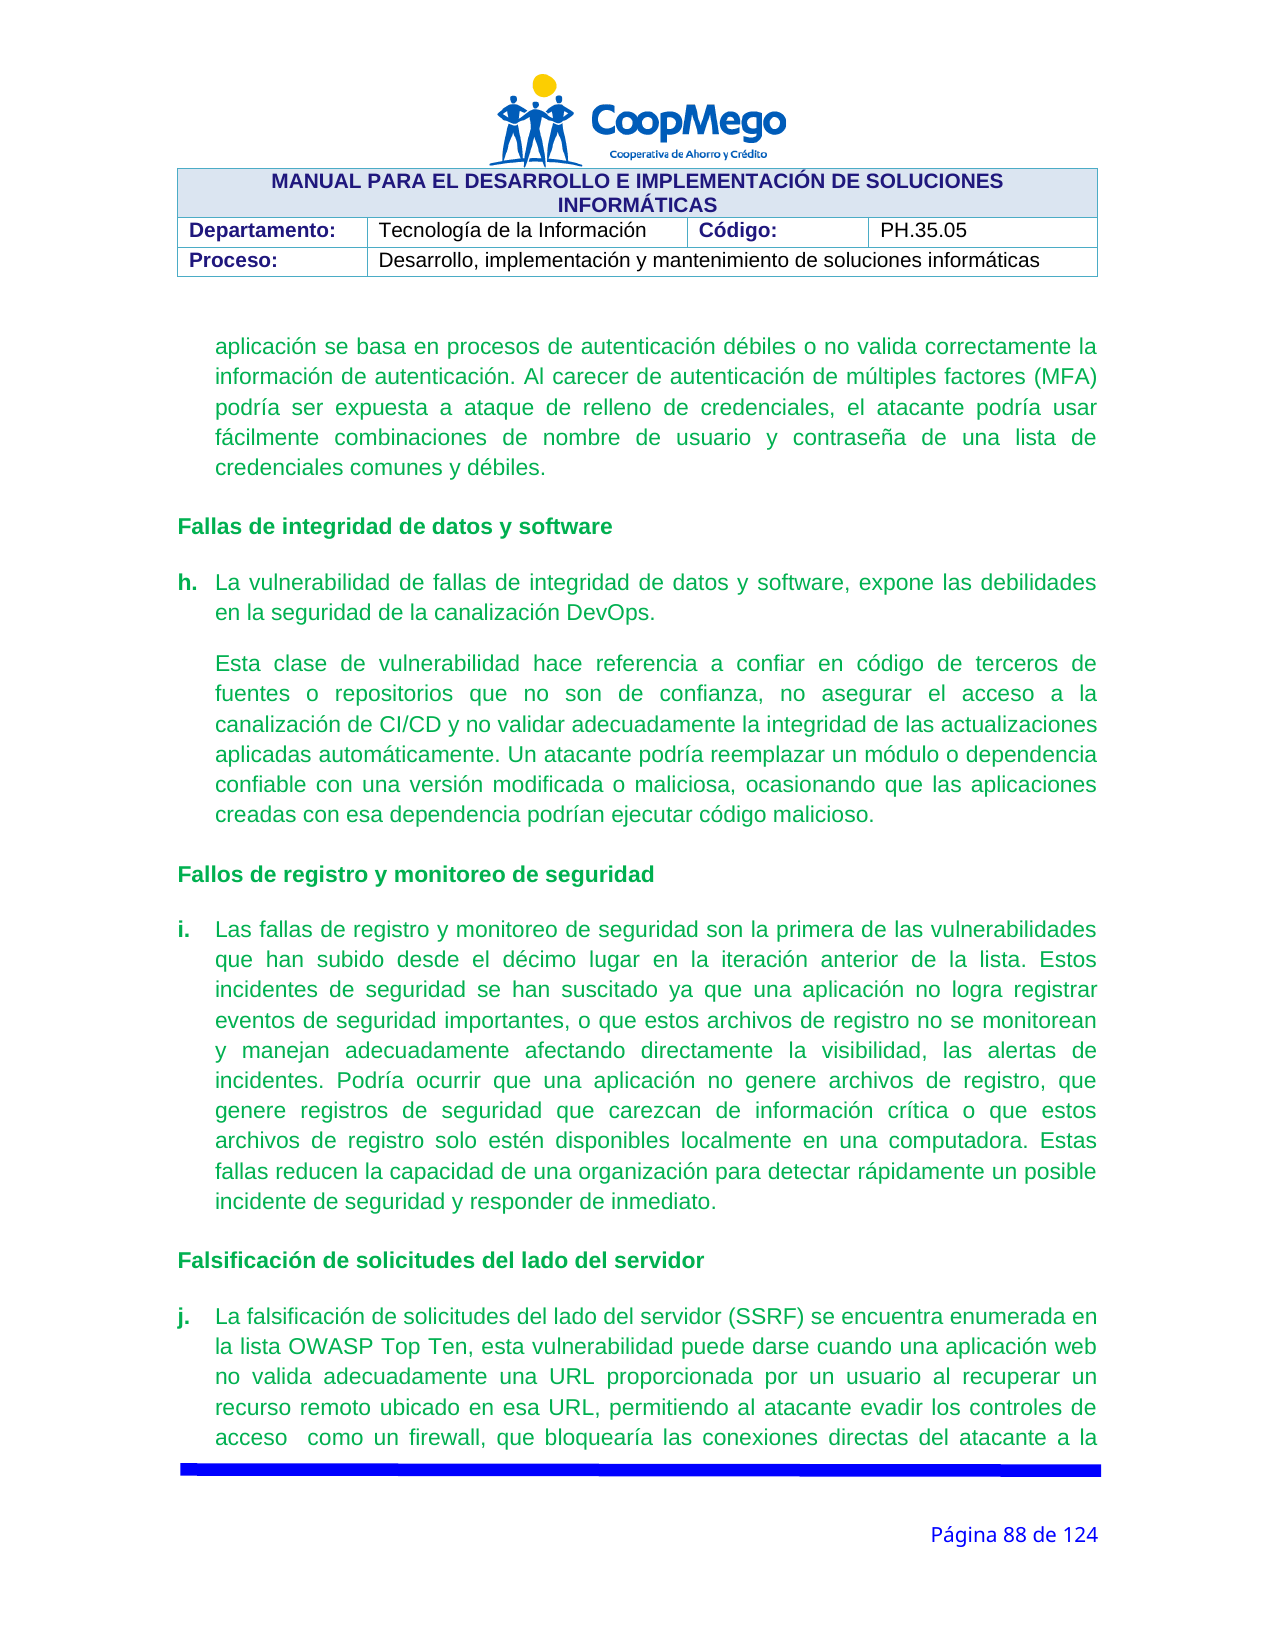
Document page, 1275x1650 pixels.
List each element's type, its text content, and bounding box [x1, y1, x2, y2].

list La vulnerabilidad de fallas de integridad de datos y software, expone las debilidades en la seguridad de la canalización DevOps. [177, 569, 1098, 625]
text Esta clase de vulnerabilidad hace referencia a confiar en código de terceros de fuentes o repositorios que no son de confianza, no asegurar el acceso a la canalización de CI/CD y no validar adecuadamente la integridad de las actualizaciones aplicadas automáticamente. Un atacante podría reemplazar un módulo o dependencia confiable con una versión modificada o maliciosa, ocasionando que las aplicaciones creadas con esa dependencia podrían ejecutar código malicioso. [215, 650, 1098, 827]
text Falsificación de solicitudes del lado del servidor [177, 1247, 1098, 1274]
text Fallos de registro y monitoreo de seguridad [177, 861, 1098, 887]
list Las fallas de registro y monitoreo de seguridad son la primera de las vulnerabilidades que han subido desde el décimo lugar en la iteración anterior de la lista. Estos incidentes de seguridad se han suscitado ya que una aplicación no logra registrar eventos de seguridad importantes, o que estos archivos de registro no se monitorean y manejan adecuadamente afectando directamente la visibilidad, las alertas de incidentes. Podría ocurrir que una aplicación no genere archivos de registro, que genere registros de seguridad que carezcan de información crítica o que estos archivos de registro solo estén disponibles localmente en una computadora. Estas fallas reducen la capacidad de una organización para detectar rápidamente un posible incidente de seguridad y responder de inmediato. [177, 916, 1098, 1214]
text Fallas de integridad de datos y software [177, 513, 1098, 540]
picture [488, 73, 787, 168]
